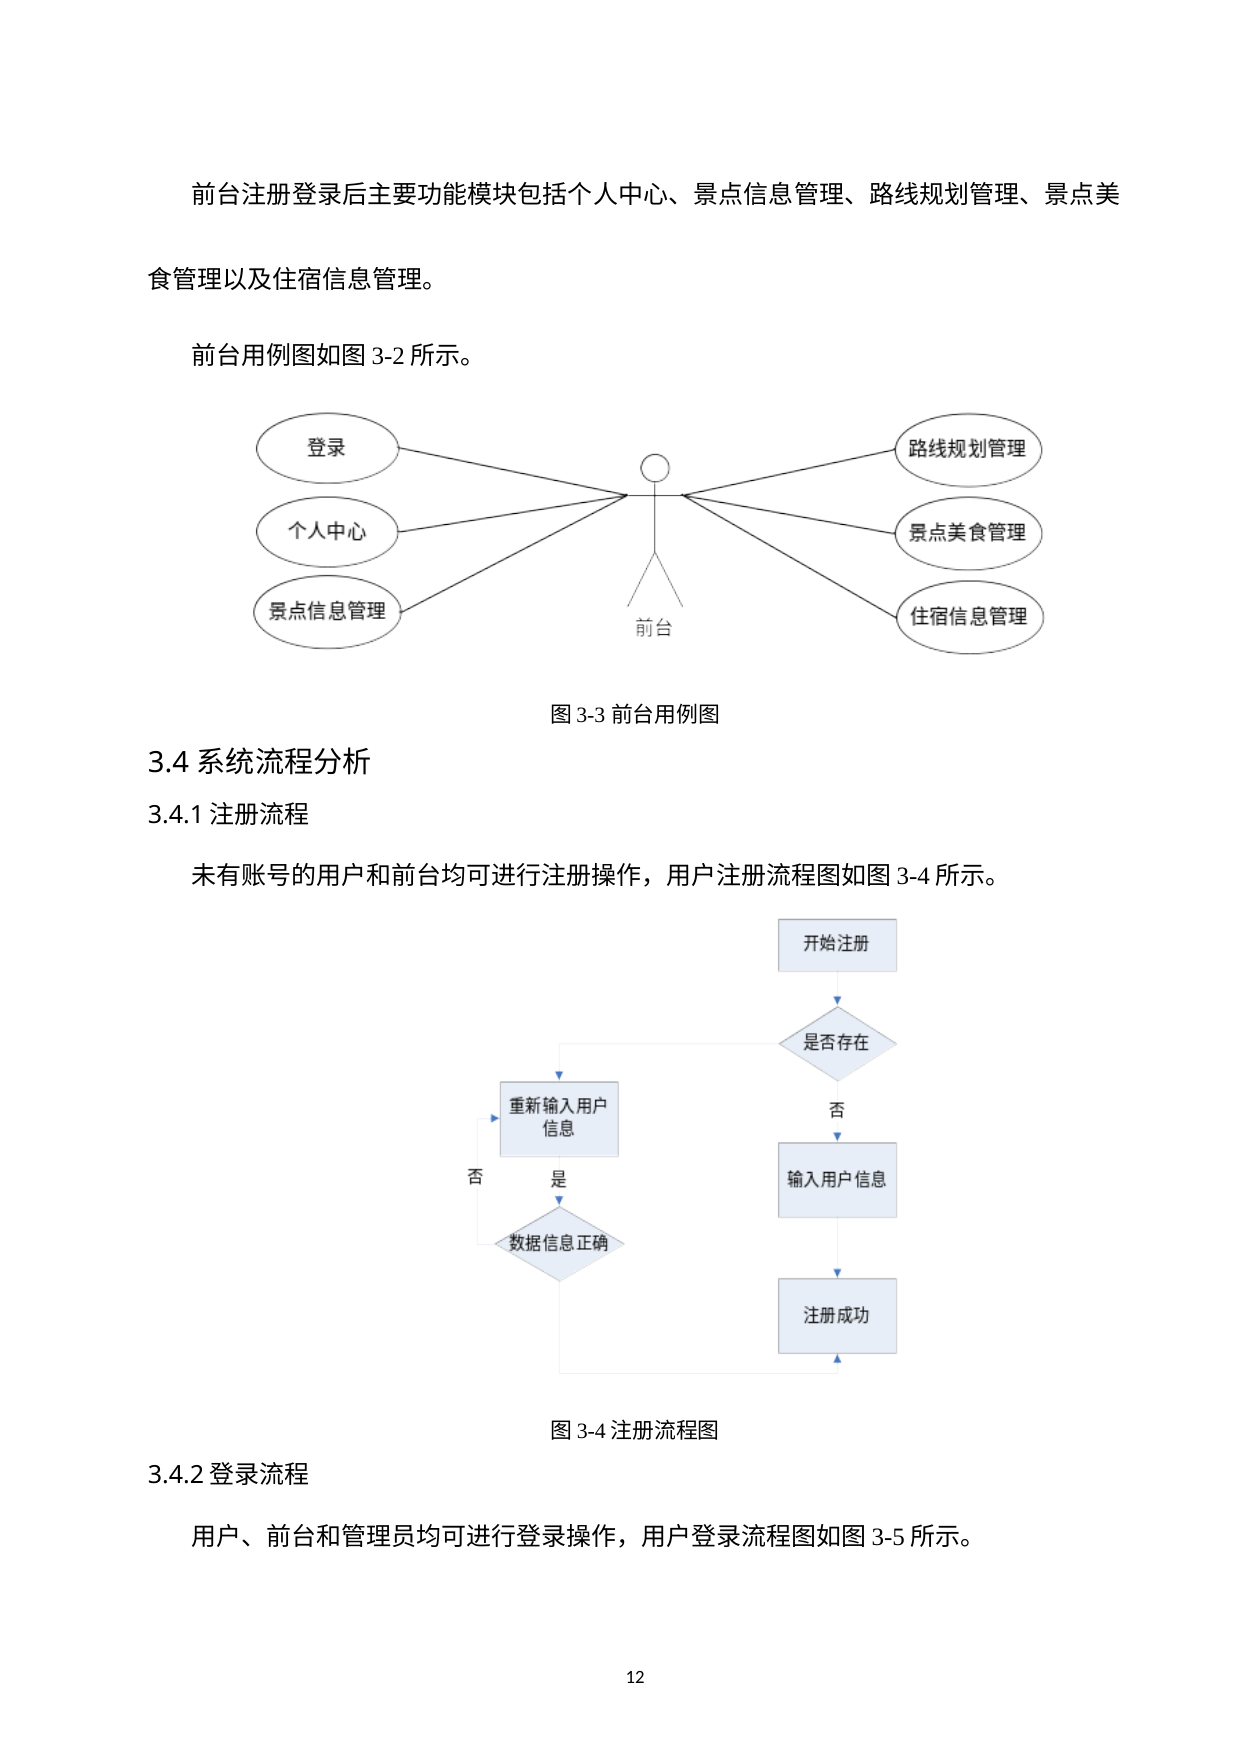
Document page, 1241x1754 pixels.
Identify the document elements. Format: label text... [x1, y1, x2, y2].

text 图3-4注册流程图 [148, 1412, 1122, 1445]
subtitle 3.4 系统流程分析 [148, 739, 1122, 781]
text 前台用例图如图3-2所示。 [148, 321, 1122, 386]
subtitle 3.4.1注册流程 [148, 794, 1122, 830]
text 用户、前台和管理员均可进行登录操作，用户登录流程图如图3-5所示。 [148, 1502, 1122, 1567]
subtitle 3.4.2登录流程 [148, 1454, 1122, 1491]
text 未有账号的用户和前台均可进行注册操作，用户注册流程图如图3-4所示。 [148, 841, 1122, 906]
text 前台注册登录后主要功能模块包括个人中心、景点信息管理、路线规划管理、景点美食管理以及住宿信息管理。 [148, 161, 1122, 310]
text 图3-3 前台用例图 [148, 697, 1122, 729]
